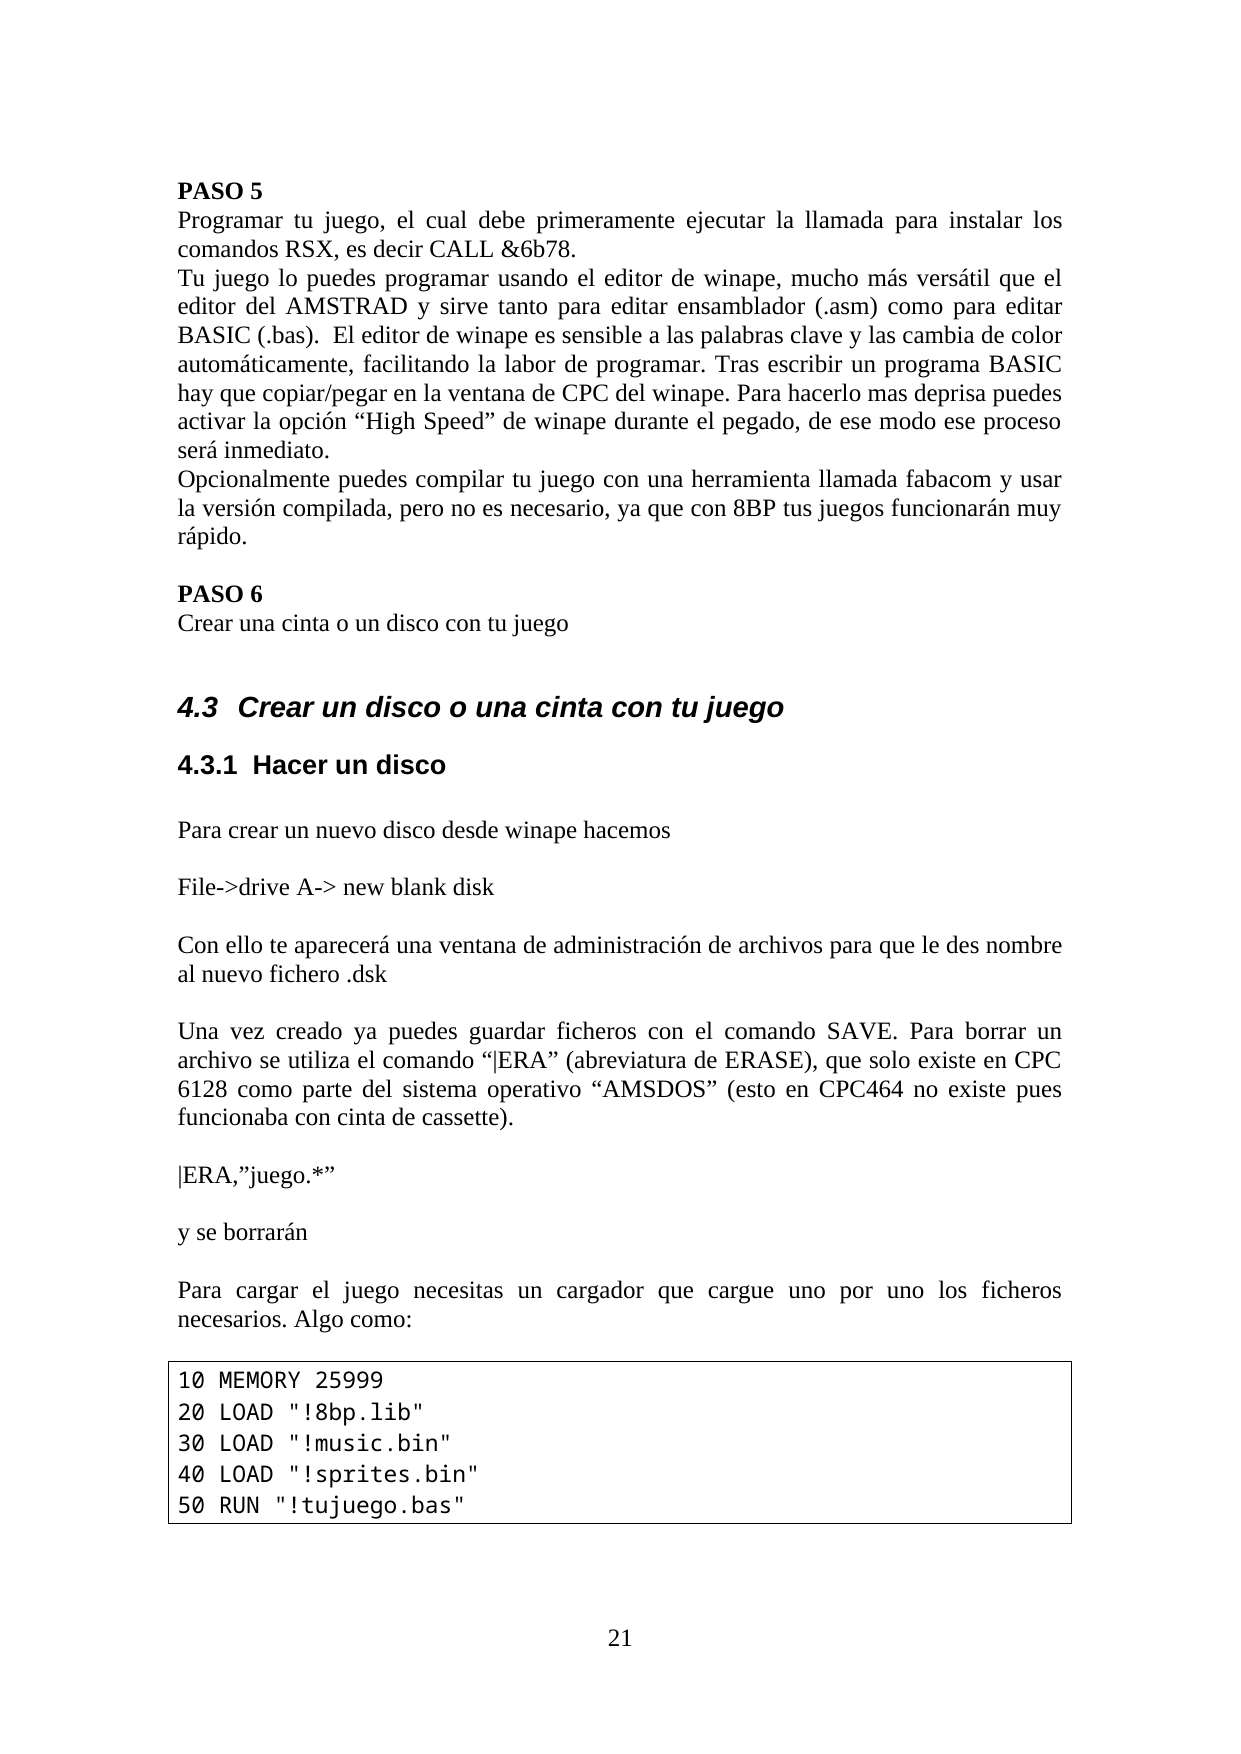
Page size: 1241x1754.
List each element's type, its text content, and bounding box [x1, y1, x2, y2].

text Para cargar el juego necesitas un cargador que cargue uno por uno los ficheros necesarios. Algo como: [177, 1275, 1063, 1332]
text Tu juego lo puedes programar usando el editor de winape, mucho más versátil que el editor del AMSTRAD y sirve tanto para editar ensamblador (.asm) como para editar BASIC (.bas). El editor de winape es sensible a las palabras clave y las cambia de color automáticamente, facilitando la labor de programar. Tras escribir un programa BASIC hay que copiar/pegar en la ventana de CPC del winape. Para hacerlo mas deprisa puedes activar la opción “High Speed” de winape durante el pegado, de ese modo ese proceso será inmediato. [177, 263, 1063, 464]
subtitle Hacer un disco [177, 749, 1063, 780]
text Una vez creado ya puedes guardar ficheros con el comando SAVE. Para borrar un archivo se utiliza el comando “|ERA” (abreviatura de ERASE), que solo existe en CPC 6128 como parte del sistema operativo “AMSDOS” (esto en CPC464 no existe pues funcionaba con cinta de cassette). [177, 1016, 1063, 1131]
text PASO 5 [177, 176, 1063, 205]
text y se borrarán [177, 1217, 1063, 1246]
text 40 LOAD "!sprites.bin" [177, 1458, 1063, 1486]
text 20 LOAD "!8bp.lib" [177, 1396, 1063, 1427]
text |ERA,”juego.*” [177, 1160, 1063, 1189]
text 50 RUN "!tujuego.bas" [169, 1486, 1071, 1523]
text 30 LOAD "!music.bin" [177, 1427, 1063, 1458]
text PASO 6 [177, 579, 1063, 608]
text Crear una cinta o un disco con tu juego [177, 608, 1063, 636]
text Programar tu juego, el cual debe primeramente ejecutar la llamada para instalar los comandos RSX, es decir CALL &6b78. [177, 205, 1063, 263]
subtitle Crear un disco o una cinta con tu juego [177, 690, 1063, 724]
text Para crear un nuevo disco desde winape hacemos [177, 815, 1063, 844]
text File->drive A-> new blank disk [177, 872, 1063, 901]
text Con ello te aparecerá una ventana de administración de archivos para que le des nombre al nuevo fichero .dsk [177, 930, 1063, 987]
text 10 MEMORY 25999 [169, 1362, 1071, 1396]
text Opcionalmente puedes compilar tu juego con una herramienta llamada fabacom y usar la versión compilada, pero no es necesario, ya que con 8BP tus juegos funcionarán muy rápido. [177, 464, 1063, 550]
